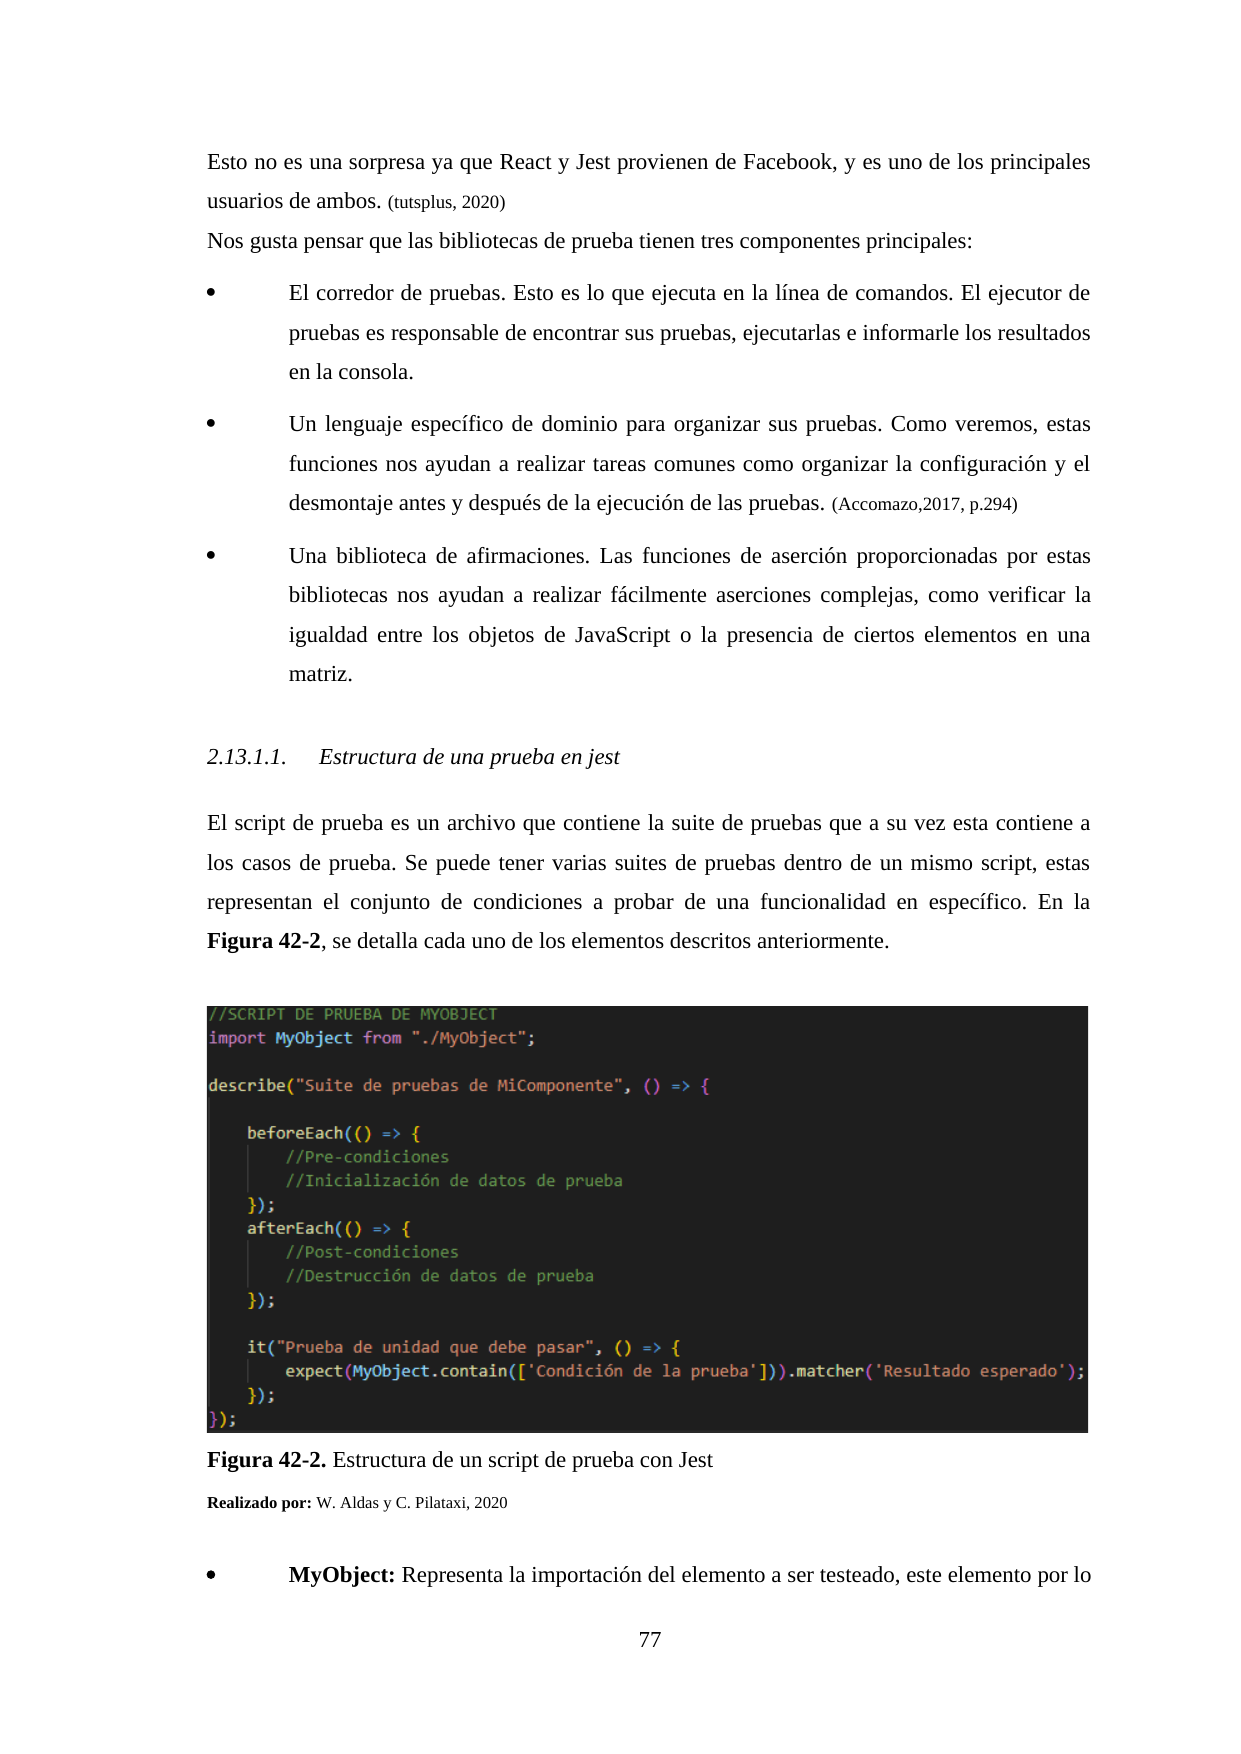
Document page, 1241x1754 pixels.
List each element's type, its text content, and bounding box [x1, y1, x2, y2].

text El script de prueba es un archivo que contiene la suite de pruebas que a su vez esta contiene a los casos de prueba. Se puede tener varias suites de pruebas dentro de un mismo script, estas representan el conjunto de condiciones a probar de una funcionalidad en específico. En la Figura 42-2, se detalla cada uno de los elementos descritos anteriormente. [207, 809, 1092, 954]
text Figura 42-2. Estructura de un script de prueba con Jest [207, 1446, 1092, 1472]
list Un lenguaje específico de dominio para organizar sus pruebas. Como veremos, estas funciones nos ayudan a realizar tareas comunes como organizar la configuración y el desmontaje antes y después de la ejecución de las pruebas. (Accomazo,2017, p.294) [207, 410, 1092, 516]
text Esto no es una sorpresa ya que React y Jest provienen de Facebook, y es uno de los principales usuarios de ambos. (tutsplus, 2020) [207, 148, 1092, 213]
list Una biblioteca de afirmaciones. Las funciones de aserción proporcionadas por estas bibliotecas nos ayudan a realizar fácilmente aserciones complejas, como verificar la igualdad entre los objetos de JavaScript o la presencia de ciertos elementos en una matriz. [207, 542, 1092, 687]
picture [206, 1006, 1089, 1433]
list El corredor de pruebas. Esto es lo que ejecuta en la línea de comandos. El ejecutor de pruebas es responsable de encontrar sus pruebas, ejecutarlas e informarle los resultados en la consola. [207, 279, 1092, 384]
subtitle Estructura de una prueba en jest [207, 743, 1092, 770]
text Realizado por: W. Aldas y C. Pilataxi, 2020 [207, 1493, 1092, 1512]
text Nos gusta pensar que las bibliotecas de prueba tienen tres componentes principales: [207, 227, 1092, 253]
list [207, 1561, 1092, 1588]
